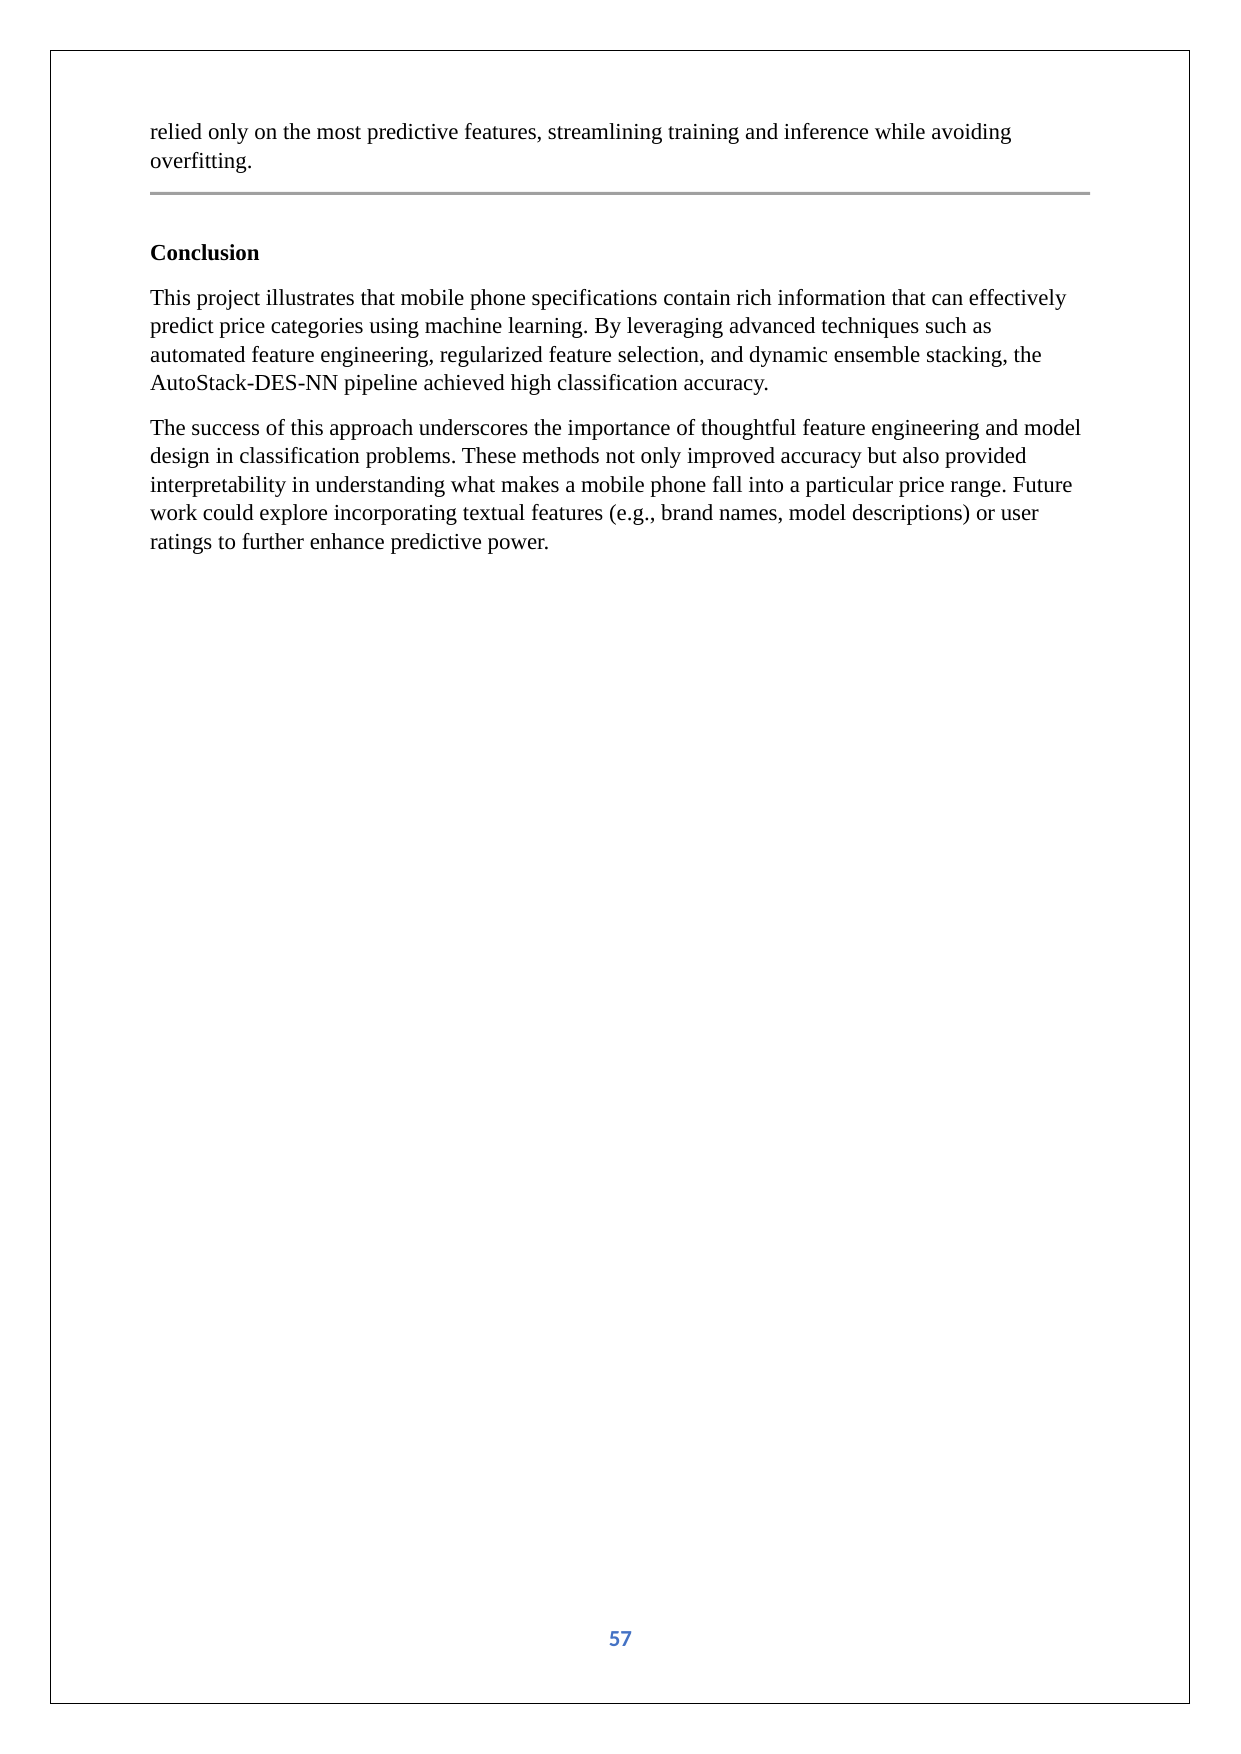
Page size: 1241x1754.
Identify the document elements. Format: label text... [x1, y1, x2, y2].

text This project illustrates that mobile phone specifications contain rich information that can effectively predict price categories using machine learning. By leveraging advanced techniques such as automated feature engineering, regularized feature selection, and dynamic ensemble stacking, the AutoStack-DES-NN pipeline achieved high classification accuracy. [150, 284, 1090, 395]
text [150, 118, 1090, 173]
text Conclusion [150, 239, 1090, 265]
text The success of this approach underscores the importance of thoughtful feature engineering and model design in classification problems. These methods not only improved accuracy but also provided interpretability in understanding what makes a mobile phone fall into a particular price range. Future work could explore incorporating textual features (e.g., brand names, model descriptions) or user ratings to further enhance predictive power. [150, 414, 1090, 554]
